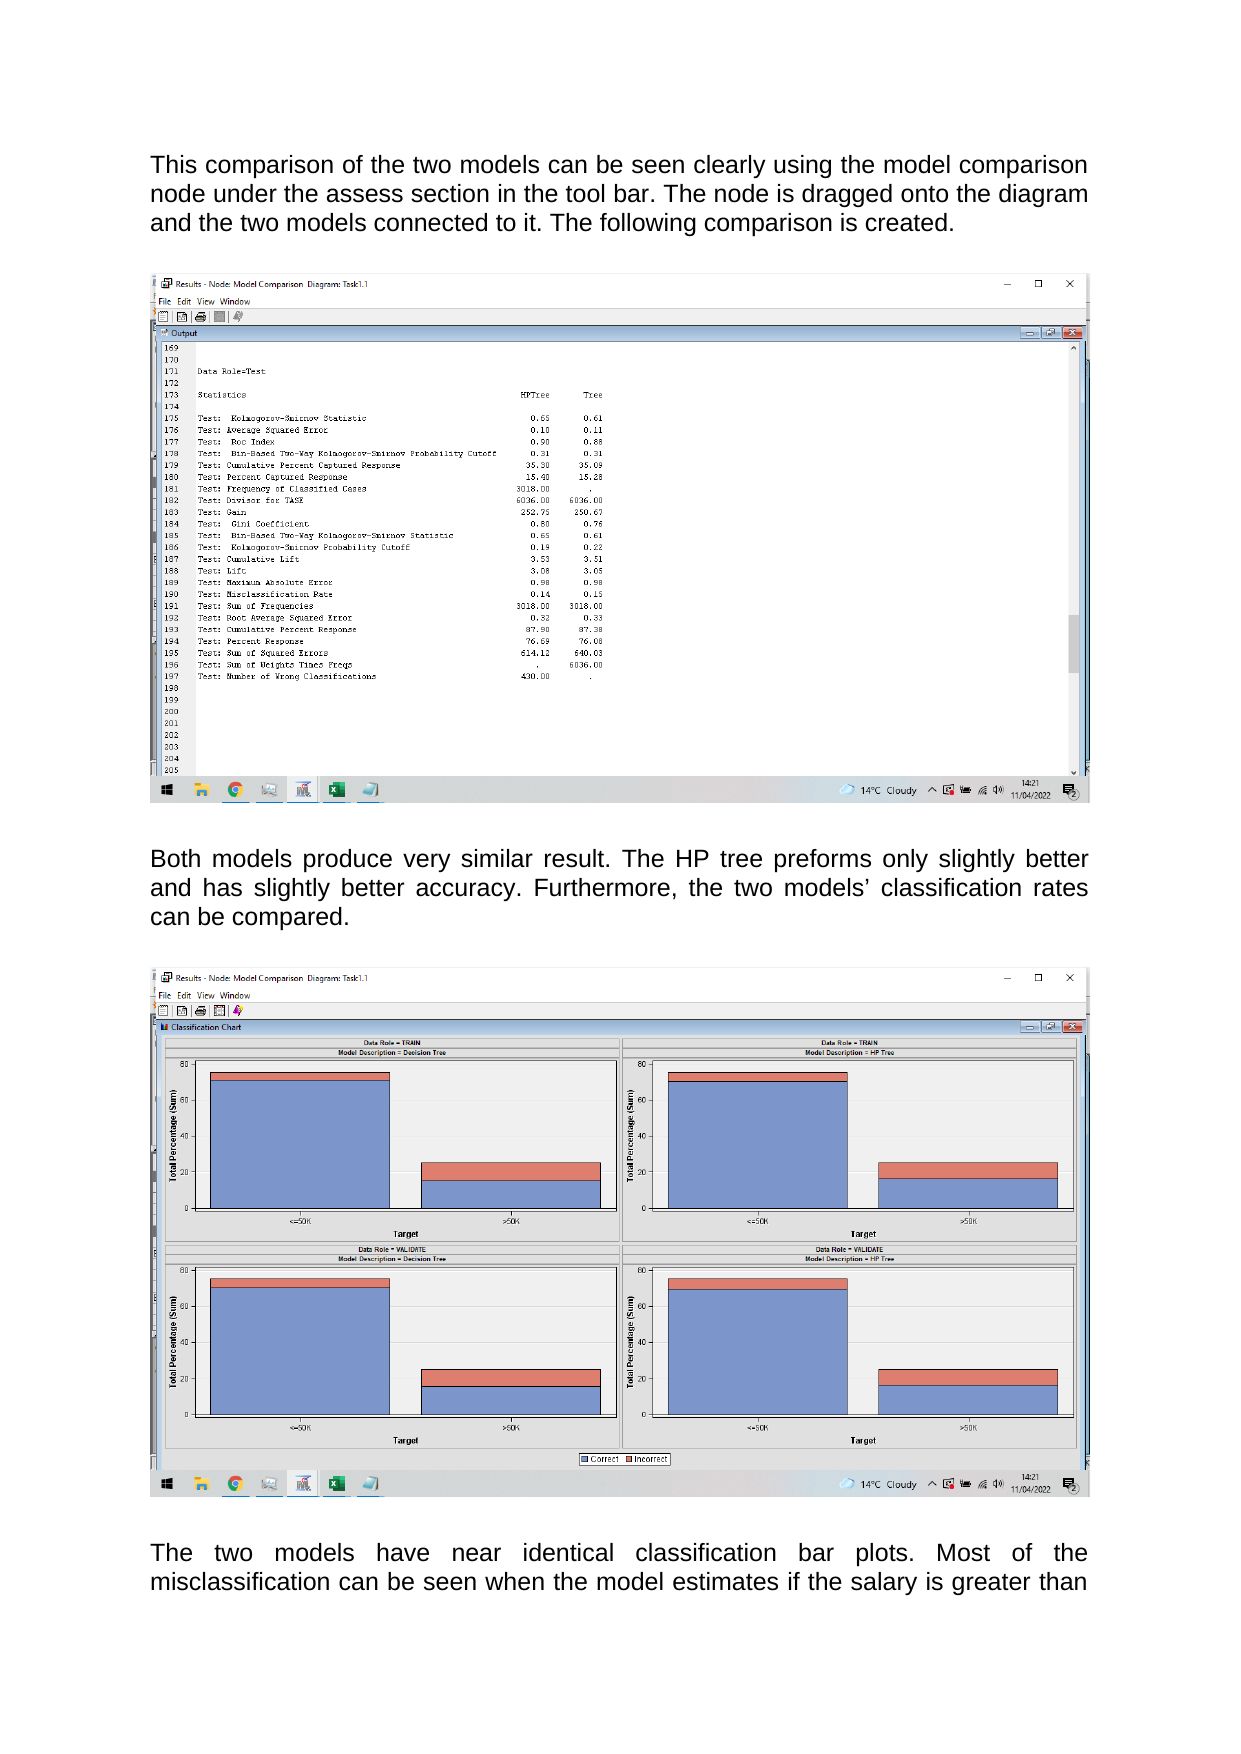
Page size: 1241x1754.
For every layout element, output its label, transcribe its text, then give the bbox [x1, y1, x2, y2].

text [150, 1538, 1090, 1596]
picture [150, 273, 1091, 803]
text Both models produce very similar result. The HP tree preforms only slightly better and has slightly better accuracy. Furthermore, the two models’ classification rates can be compared. [150, 844, 1090, 930]
picture [150, 967, 1091, 1497]
text This comparison of the two models can be seen clearly using the model comparison node under the assess section in the tool bar. The node is dragged onto the diagram and the two models connected to it. The following comparison is created. [150, 150, 1090, 236]
